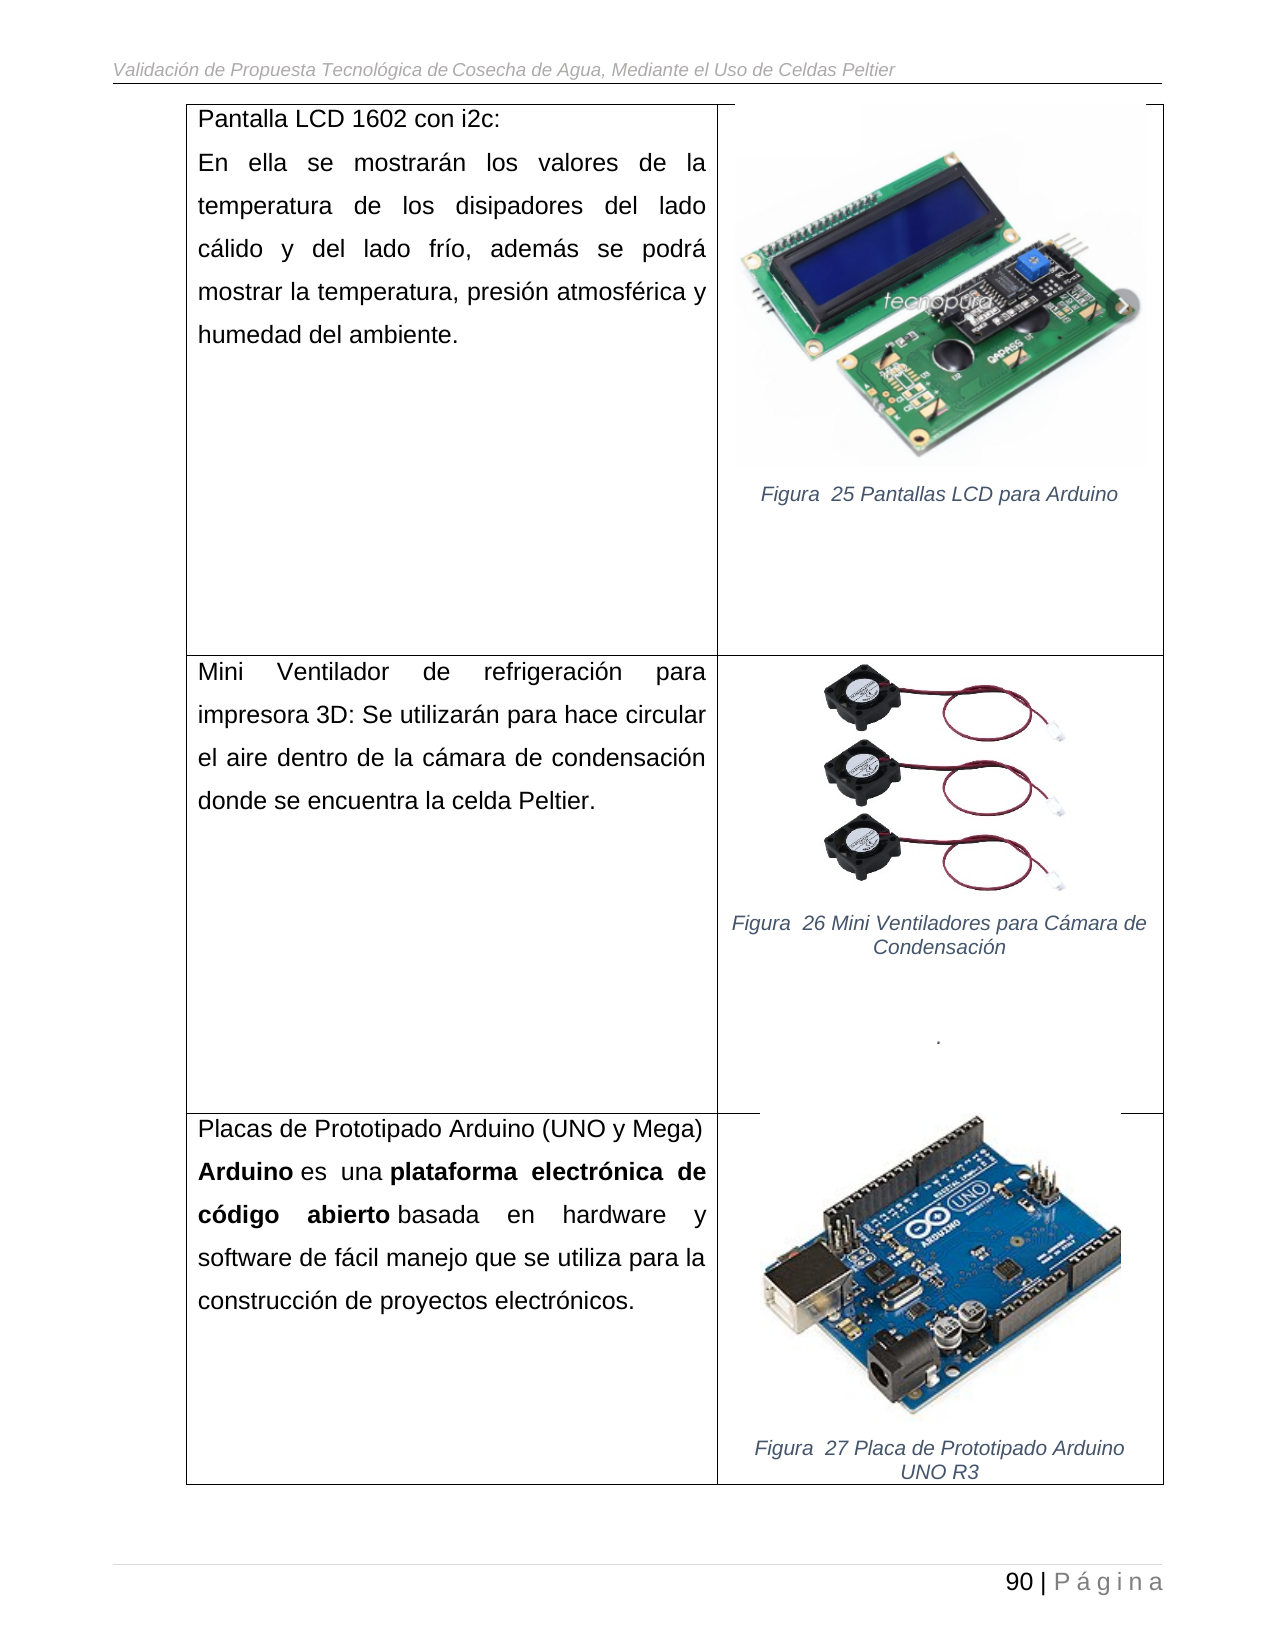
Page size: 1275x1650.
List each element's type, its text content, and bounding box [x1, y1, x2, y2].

table_cell Pantalla LCD 1602 con i2c: En ella se mostrarán los valores de la temperatura de los disipadores del lado cálido y del lado frío, además se podrá mostrar la temperatura, presión atmosférica y humedad del ambiente. [187, 105, 717, 655]
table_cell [187, 1114, 717, 1484]
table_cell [718, 1114, 1163, 1484]
picture [760, 1113, 1121, 1422]
table_cell Mini Ventilador de refrigeración para impresora 3D: Se utilizarán para hace circular el aire dentro de la cámara de condensación donde se encuentra la celda Peltier. [187, 656, 717, 1113]
table_cell Figura 25 Pantallas LCD para Arduino [718, 105, 1163, 655]
picture [735, 104, 1147, 467]
table_cell Figura 26 Mini Ventiladores para Cámara de Condensación . [718, 656, 1163, 1113]
picture [809, 656, 1072, 897]
